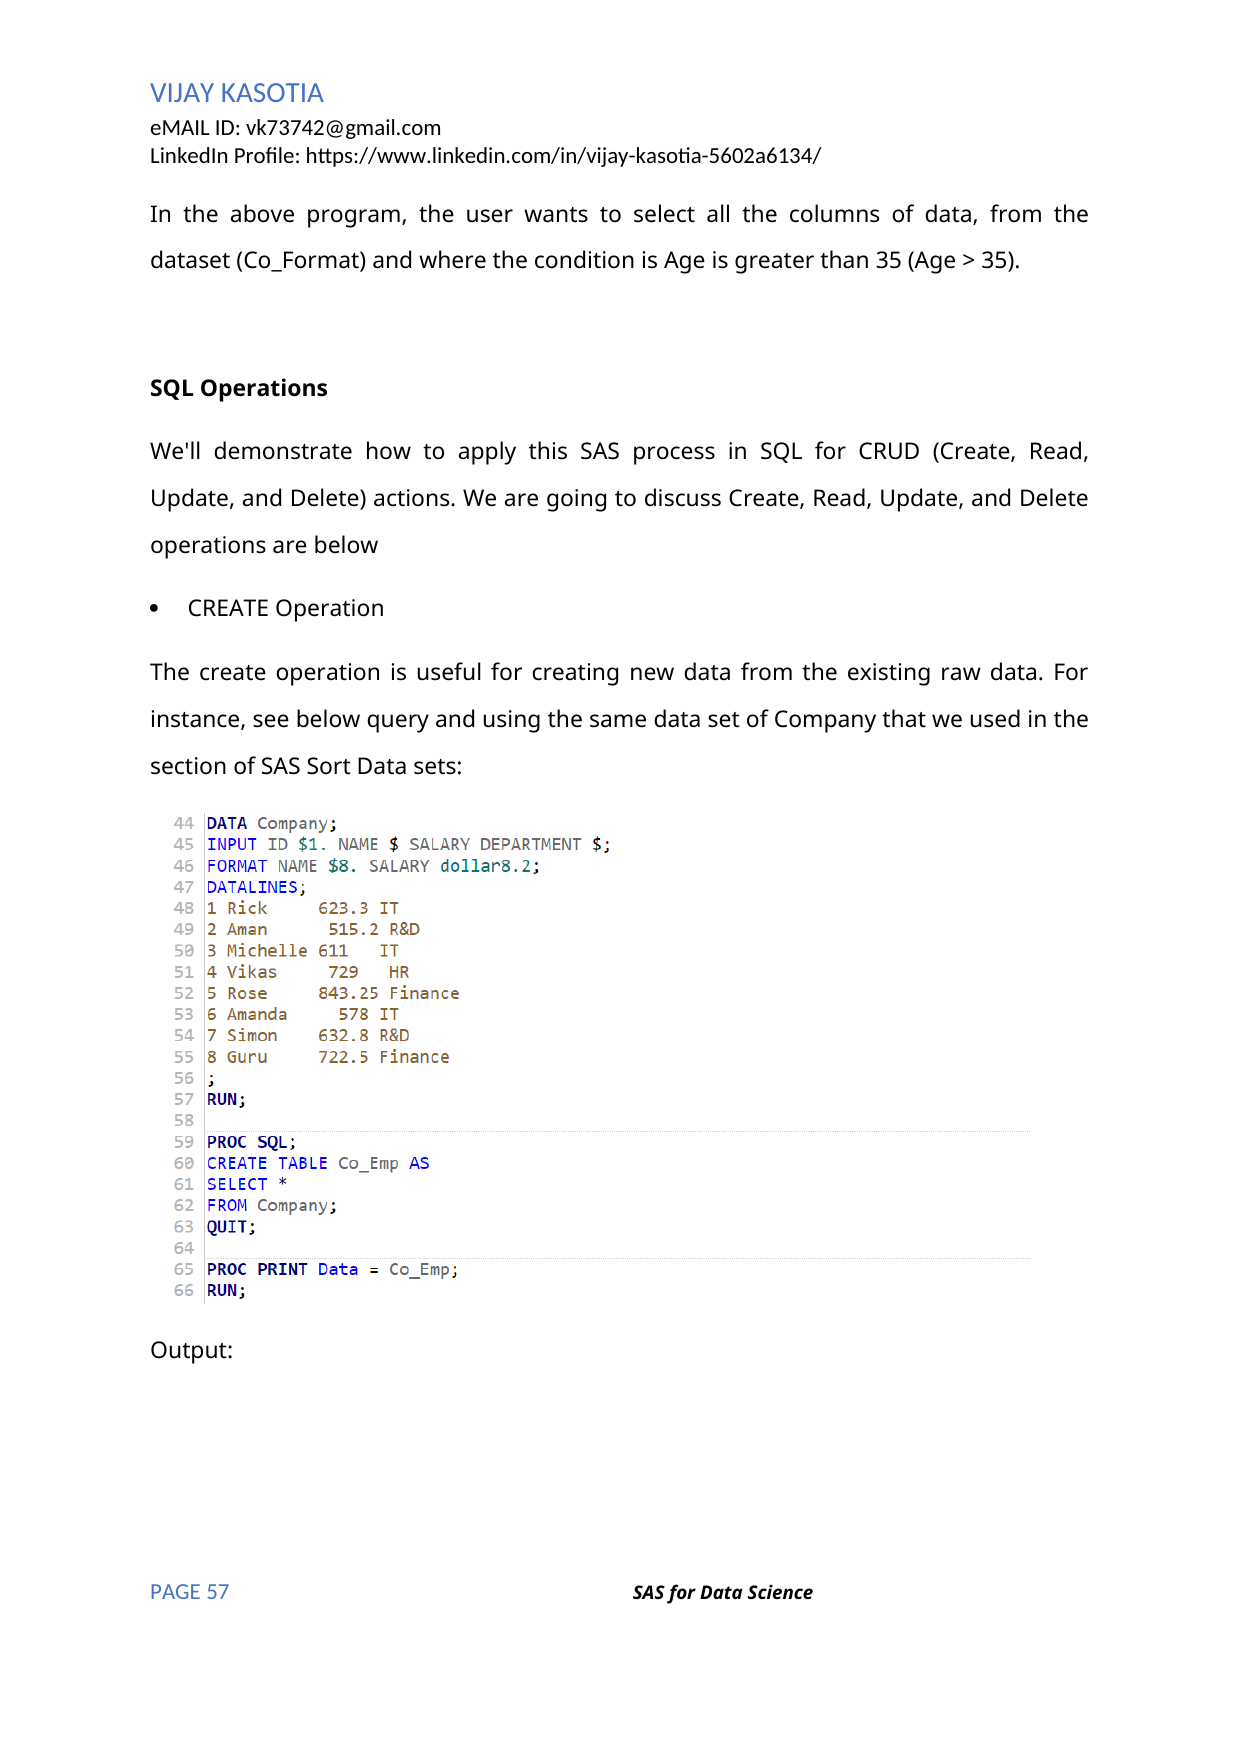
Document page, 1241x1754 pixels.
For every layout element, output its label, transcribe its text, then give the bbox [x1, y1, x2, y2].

text In the above program, the user wants to select all the columns of data, from the dataset (Co_Format) and where the condition is Age is greater than 35 (Age > 35). [150, 198, 1090, 276]
text We'll demonstrate how to apply this SAS process in SQL for CRUD (Create, Read, Update, and Delete) actions. We are going to discuss Create, Read, Update, and Delete operations are below [150, 435, 1090, 560]
list CREATE Operation [150, 592, 1090, 624]
text The create operation is useful for creating new data from the existing raw data. For instance, see below query and using the same data set of Company that we used in the section of SAS Sort Data sets: [150, 656, 1090, 781]
text SQL Operations [150, 372, 1090, 403]
text Output: [150, 1334, 1090, 1365]
picture [150, 813, 1032, 1304]
